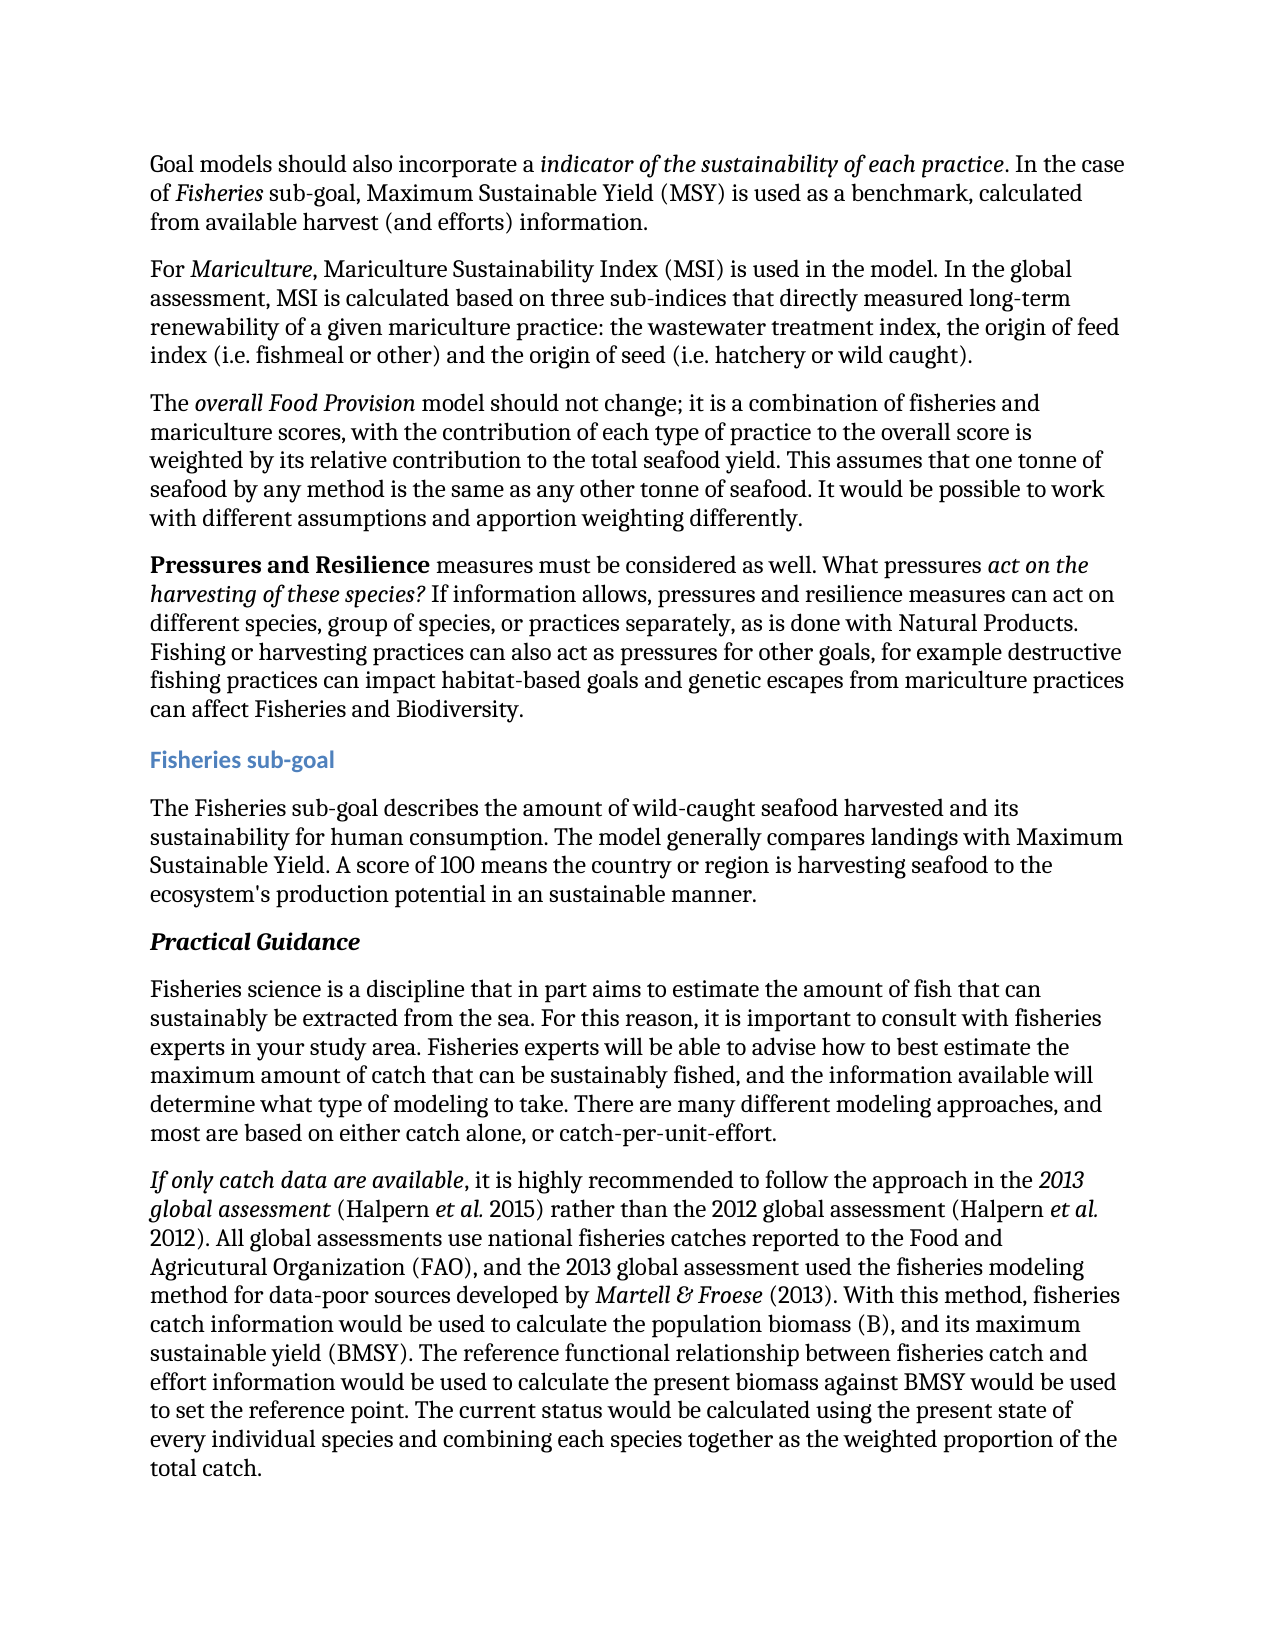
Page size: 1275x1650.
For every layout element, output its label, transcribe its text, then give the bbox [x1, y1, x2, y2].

text The Fisheries sub-goal describes the amount of wild-caught seafood harvested and its sustainability for human consumption. The model generally compares landings with Maximum Sustainable Yield. A score of 100 means the country or region is harvesting seafood to the ecosystem's production potential in an sustainable manner. [150, 794, 1125, 909]
subtitle Fisheries sub-goal [150, 744, 1125, 775]
text Fisheries science is a discipline that in part aims to estimate the amount of fish that can sustainably be extracted from the sea. For this reason, it is important to consult with fisheries experts in your study area. Fisheries experts will be able to advise how to best estimate the maximum amount of catch that can be sustainably fished, and the information available will determine what type of modeling to take. There are many different modeling approaches, and most are based on either catch alone, or catch-per-unit-effort. [150, 975, 1125, 1148]
text Goal models should also incorporate a indicator of the sustainability of each practice. In the case of Fisheries sub-goal, Maximum Sustainable Yield (MSY) is used as a benchmark, calculated from available harvest (and efforts) information. [150, 150, 1125, 236]
text The overall Food Provision model should not change; it is a combination of fisheries and mariculture scores, with the contribution of each type of practice to the overall score is weighted by its relative contribution to the total seafood yield. This assumes that one tonne of seafood by any method is the same as any other tonne of seafood. It would be possible to work with different assumptions and apportion weighting differently. [150, 389, 1125, 532]
text If only catch data are available, it is highly recommended to follow the approach in the 2013 global assessment (Halpern et al. 2015) rather than the 2012 global assessment (Halpern et al. 2012). All global assessments use national fisheries catches reported to the Food and Agricutural Organization (FAO), and the 2013 global assessment used the fisheries modeling method for data-poor sources developed by Martell & Froese (2013). With this method, fisheries catch information would be used to calculate the population biomass (B), and its maximum sustainable yield (BMSY). The reference functional relationship between fisheries catch and effort information would be used to calculate the present biomass against BMSY would be used to set the reference point. The current status would be calculated using the present state of every individual species and combining each species together as the weighted proportion of the total catch. [150, 1166, 1125, 1483]
text For Mariculture, Mariculture Sustainability Index (MSI) is used in the model. In the global assessment, MSI is calculated based on three sub-indices that directly measured long-term renewability of a given mariculture practice: the wastewater treatment index, the origin of feed index (i.e. fishmeal or other) and the origin of seed (i.e. hatchery or wild caught). [150, 255, 1125, 370]
text Practical Guidance [150, 928, 1125, 956]
text Pressures and Resilience measures must be considered as well. What pressures act on the harvesting of these species? If information allows, pressures and resilience measures can act on different species, group of species, or practices separately, as is done with Natural Products. Fishing or harvesting practices can also act as pressures for other goals, for example destructive fishing practices can impact habitat-based goals and genetic escapes from mariculture practices can affect Fisheries and Biodiversity. [150, 551, 1125, 724]
